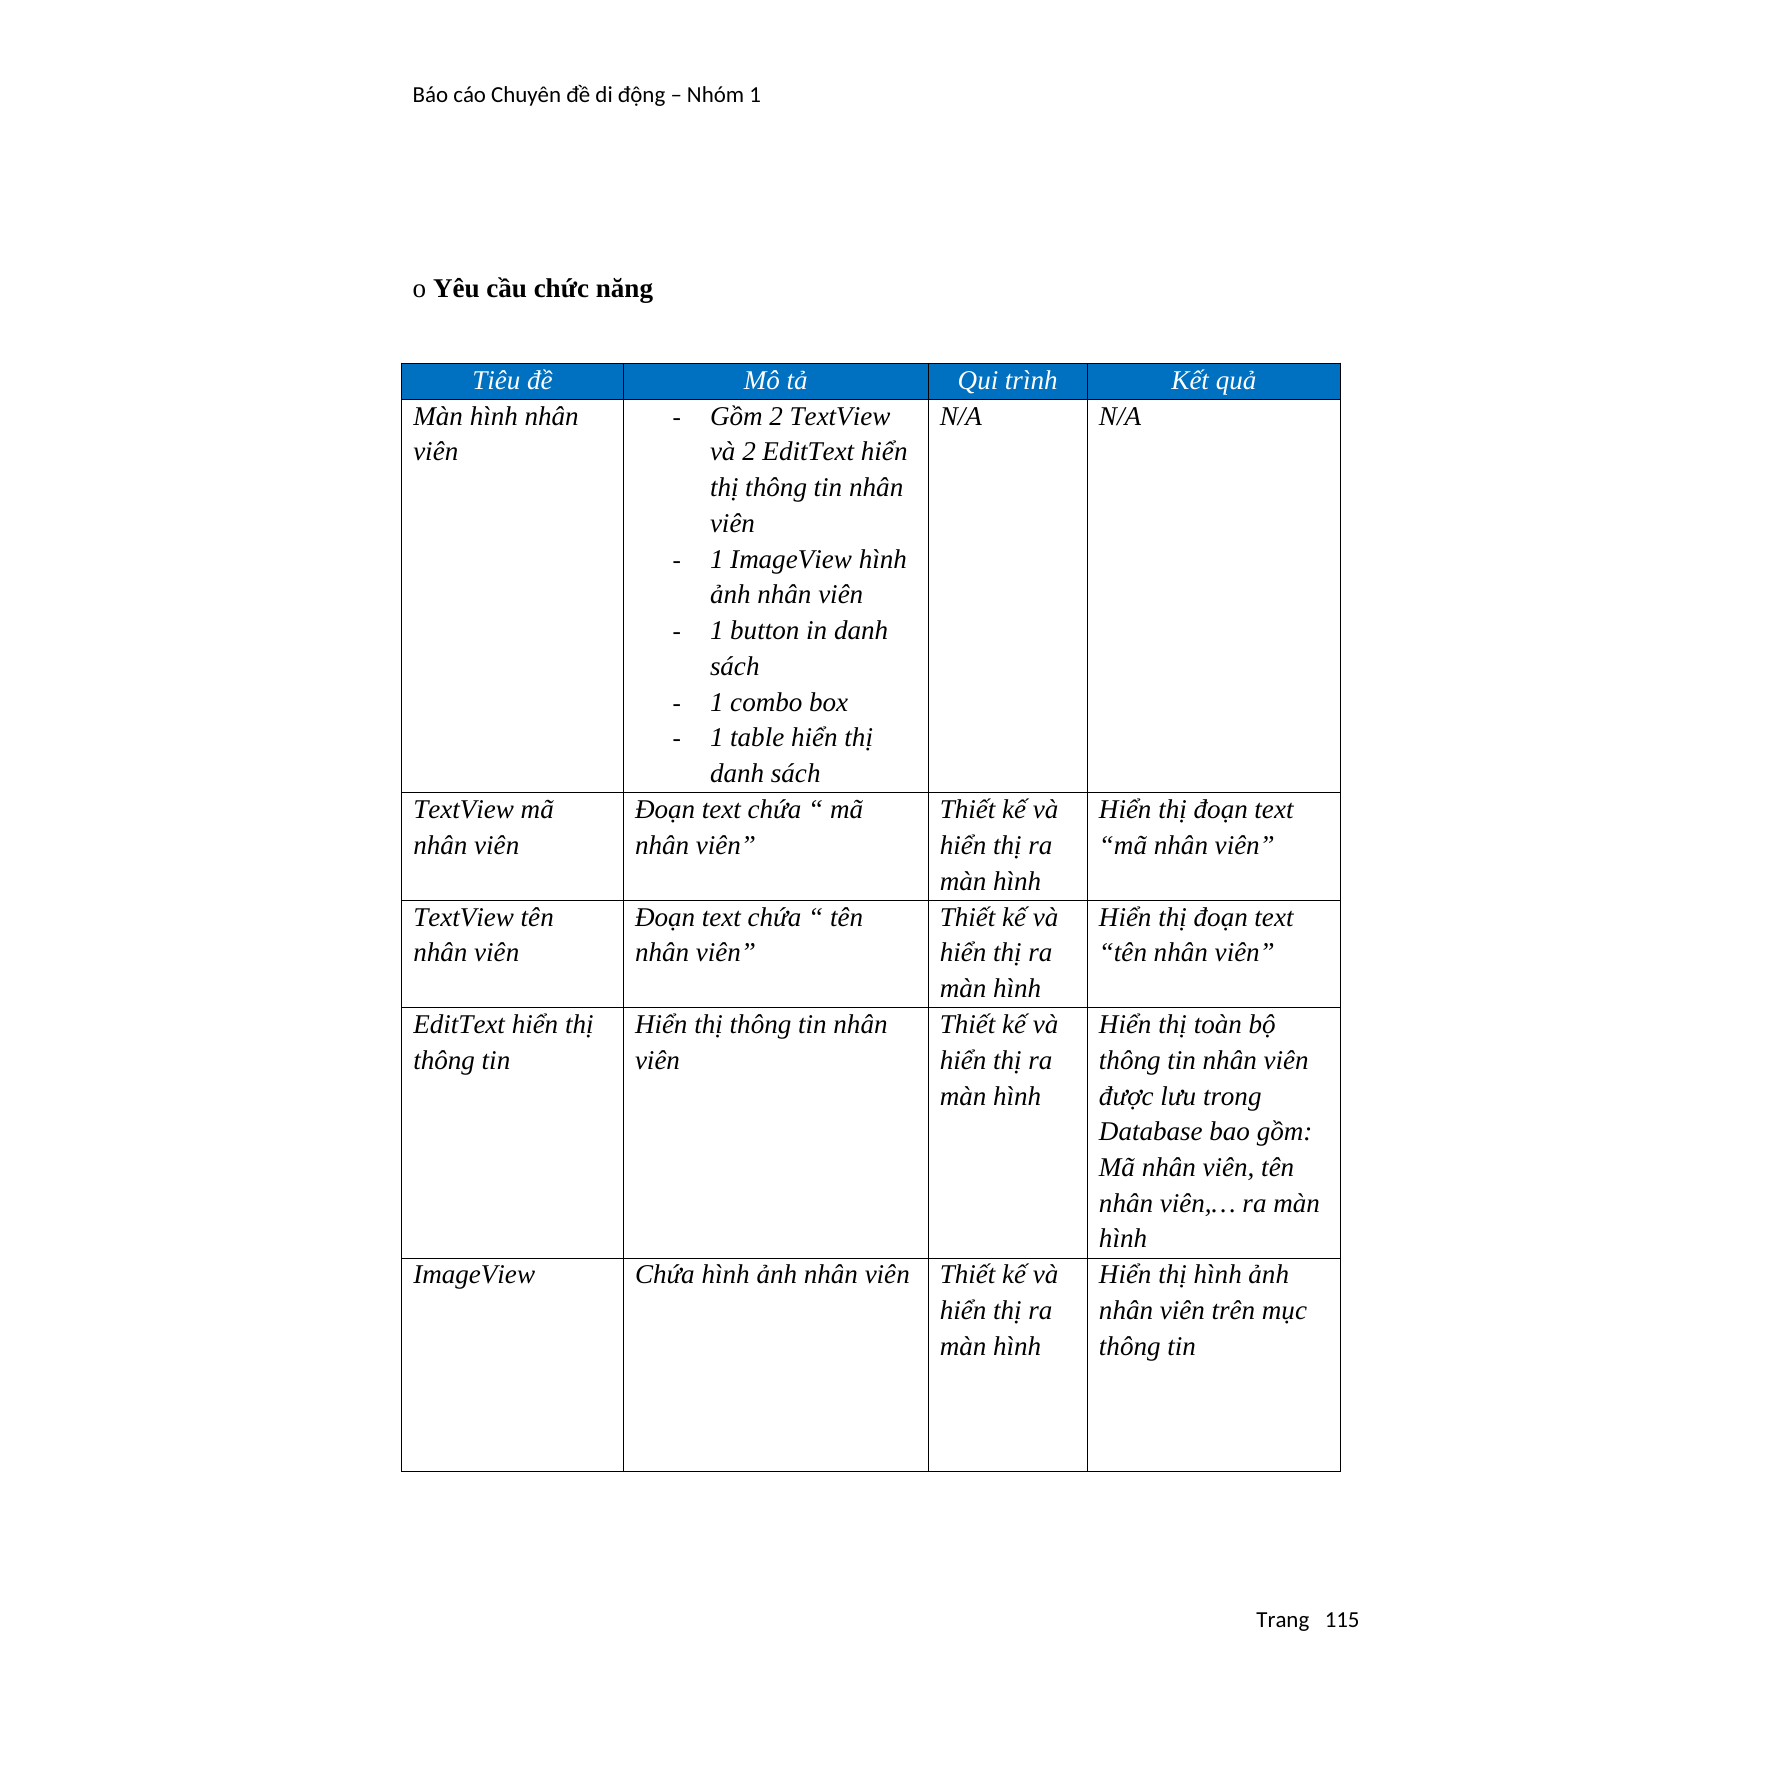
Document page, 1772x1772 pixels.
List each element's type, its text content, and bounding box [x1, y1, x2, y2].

table_cell N/A [929, 400, 1087, 792]
table_header Mô tả [624, 364, 928, 399]
table_cell Gồm 2 TextView và 2 EditText hiển thị thông tin nhân viên 1 ImageView hình ảnh nhân viên 1 button in danh sách 1 combo box 1 table hiển thị danh sách [624, 400, 928, 792]
table_cell Đoạn text chứa “ mã nhân viên” [624, 793, 928, 899]
table_cell N/A [1088, 400, 1340, 792]
table_cell Hiển thị thông tin nhân viên [624, 1008, 928, 1257]
table_cell Thiết kế và hiển thị ra màn hình [929, 901, 1087, 1007]
table_cell Thiết kế và hiển thị ra màn hình [929, 1008, 1087, 1257]
table_cell Hiển thị toàn bộ thông tin nhân viên được lưu trong Database bao gồm: Mã nhân viên, tên nhân viên,… ra màn hình [1088, 1008, 1340, 1257]
table_cell Hiển thị đoạn text “mã nhân viên” [1088, 793, 1340, 899]
table_cell Đoạn text chứa “ tên nhân viên” [624, 901, 928, 1007]
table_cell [929, 1259, 1087, 1471]
table_cell TextView tên nhân viên [402, 901, 623, 1007]
text o Yêu cầu chức năng [412, 272, 1361, 303]
table_cell Hiển thị đoạn text “tên nhân viên” [1088, 901, 1340, 1007]
table_cell Màn hình nhân viên [402, 400, 623, 792]
table_cell Chứa hình ảnh nhân viên [624, 1259, 928, 1471]
table_cell Hiển thị hình ảnh nhân viên trên mục thông tin [1088, 1259, 1340, 1471]
table_cell TextView mã nhân viên [402, 793, 623, 899]
table_header Qui trình [929, 364, 1087, 399]
table_cell EditText hiển thị thông tin [402, 1008, 623, 1257]
table_header Tiêu đề [402, 364, 623, 399]
table_header Kết quả [1088, 364, 1340, 399]
table_cell ImageView [402, 1259, 623, 1471]
table_cell Thiết kế và hiển thị ra màn hình [929, 793, 1087, 899]
